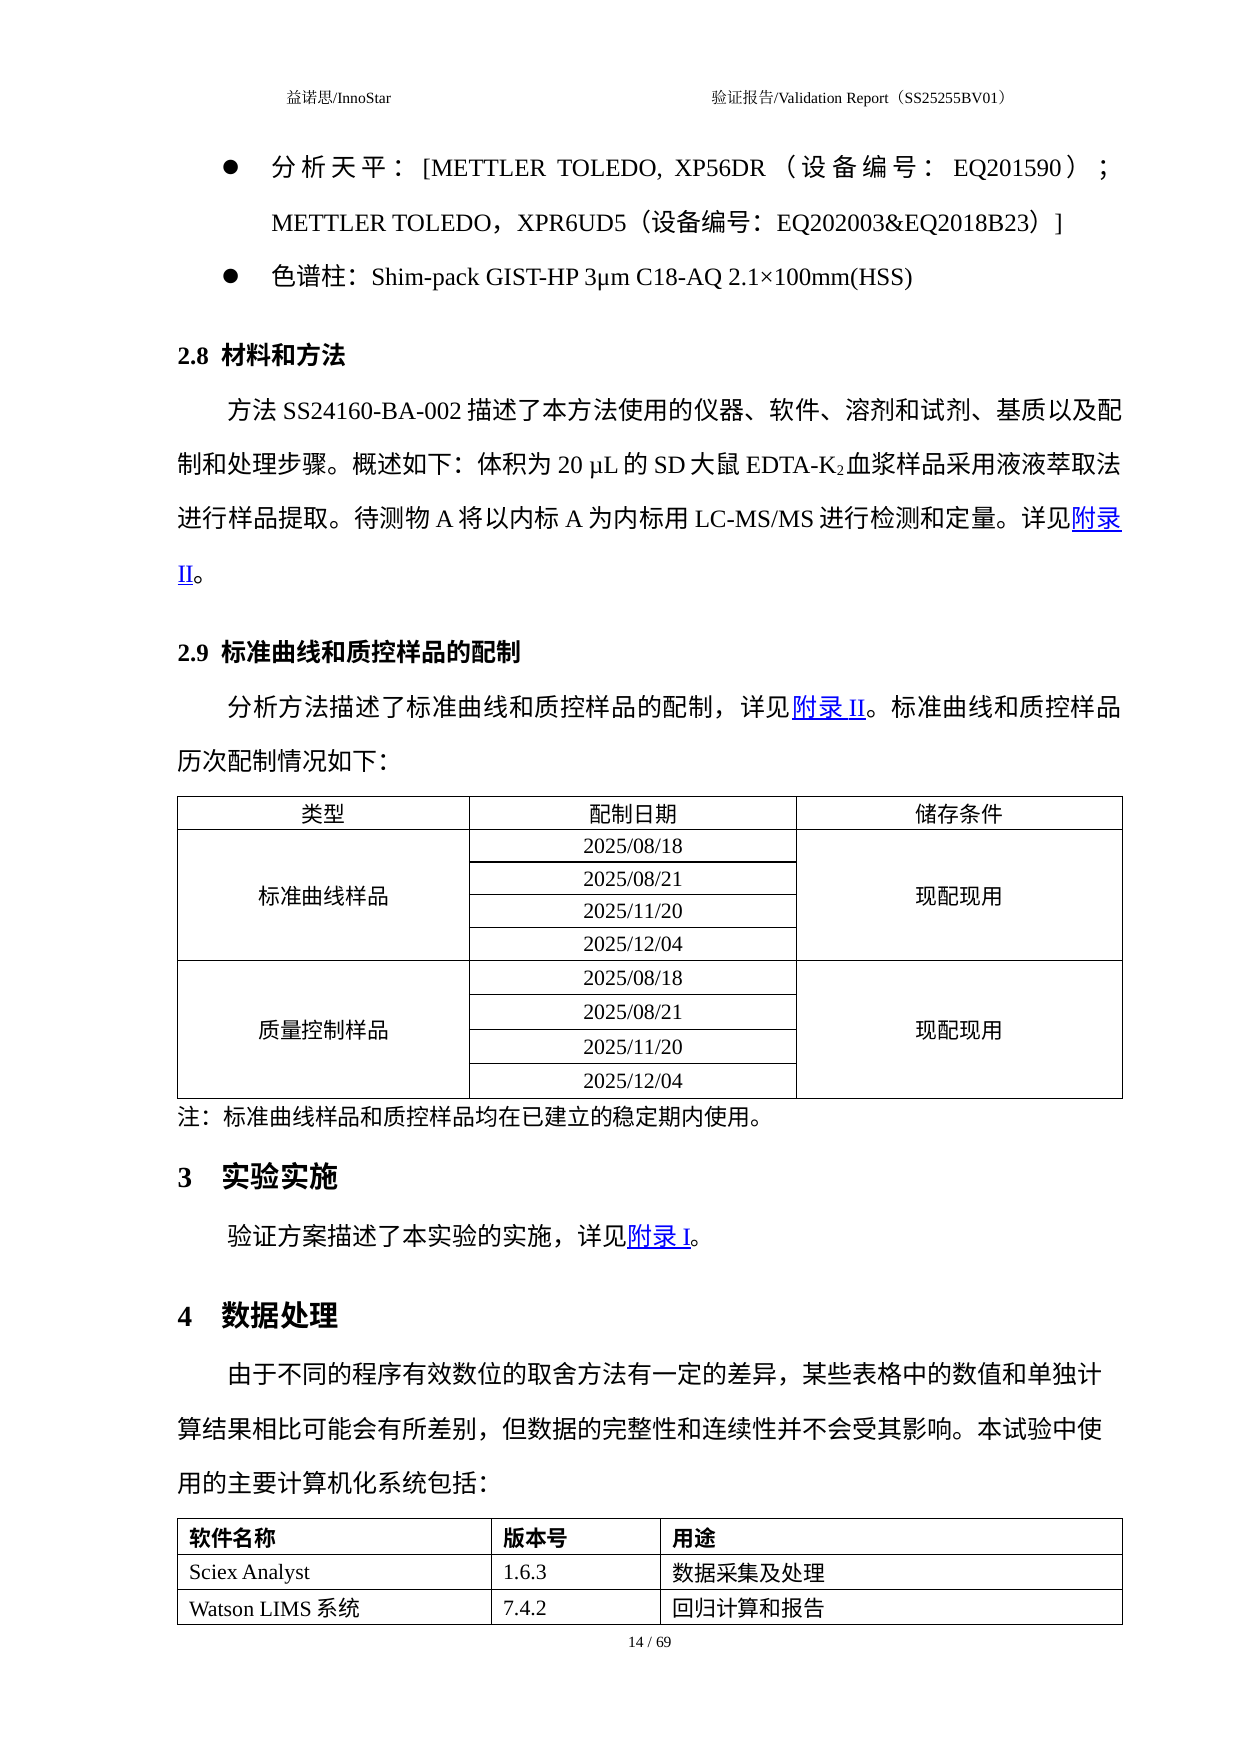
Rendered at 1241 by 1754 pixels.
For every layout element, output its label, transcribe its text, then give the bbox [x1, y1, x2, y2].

table_cell 现配现用 [797, 961, 1122, 1097]
table_cell 质量控制样品 [178, 961, 469, 1097]
table_cell 1.6.3 [492, 1555, 660, 1589]
list 数据处理 [177, 1296, 1122, 1335]
text 方法SS24160-BA-002描述了本方法使用的仪器、软件、溶剂和试剂、基质以及配制和处理步骤。概述如下：体积为20 µL的SD大鼠EDTA-K2血浆样品采用液液萃取法进行样品提取。待测物A将以内标A为内标用LC-MS/MS进行检测和定量。详见附录II。 [177, 390, 1122, 589]
table_cell 标准曲线样品 [178, 830, 469, 960]
table_cell 数据采集及处理 [661, 1555, 1122, 1589]
table_header 软件名称 [178, 1519, 491, 1553]
list 色谱柱：Shim-pack GIST-HP 3μm C18-AQ 2.1×100mm(HSS) [221, 256, 1122, 293]
table_header 类型 [178, 797, 469, 829]
table_cell Sciex Analyst [178, 1555, 491, 1589]
text 注：标准曲线样品和质控样品均在已建立的稳定期内使用。 [177, 1099, 1122, 1132]
list 实验实施 [177, 1157, 1122, 1196]
table_cell 2025/08/18 [470, 830, 796, 861]
list 由于不同的程序有效数位的取舍方法有一定的差异，某些表格中的数值和单独计算结果相比可能会有所差别，但数据的完整性和连续性并不会受其影响。本试验中使用的主要计算机化系统包括： [177, 1355, 1122, 1500]
list 分析天平：[METTLER TOLEDO, XP56DR（设备编号：EQ201590）；METTLER TOLEDO，XPR6UD5（设备编号：EQ202003&EQ2018B23）] [221, 148, 1122, 238]
list 材料和方法 [177, 336, 1122, 372]
table_header 配制日期 [470, 797, 796, 829]
text 验证方案描述了本实验的实施，详见附录I。 [177, 1216, 1122, 1252]
table_cell 2025/11/20 [470, 1030, 796, 1063]
table_header 版本号 [492, 1519, 660, 1553]
table_cell 2025/08/21 [470, 995, 796, 1029]
table_cell 7.4.2 [492, 1590, 660, 1624]
table_cell Watson LIMS系统 [178, 1590, 491, 1624]
table_cell 回归计算和报告 [661, 1590, 1122, 1624]
table_cell 2025/08/21 [470, 863, 796, 894]
list 标准曲线和质控样品的配制 [177, 633, 1122, 669]
table_cell 2025/12/04 [470, 928, 796, 960]
table_cell 现配现用 [797, 830, 1122, 960]
table_cell 2025/08/18 [470, 961, 796, 994]
table_header 用途 [661, 1519, 1122, 1553]
table_cell 2025/11/20 [470, 895, 796, 927]
table_header 储存条件 [797, 797, 1122, 829]
text 分析方法描述了标准曲线和质控样品的配制，详见附录II。标准曲线和质控样品历次配制情况如下： [177, 687, 1122, 778]
table_cell 2025/12/04 [470, 1064, 796, 1097]
